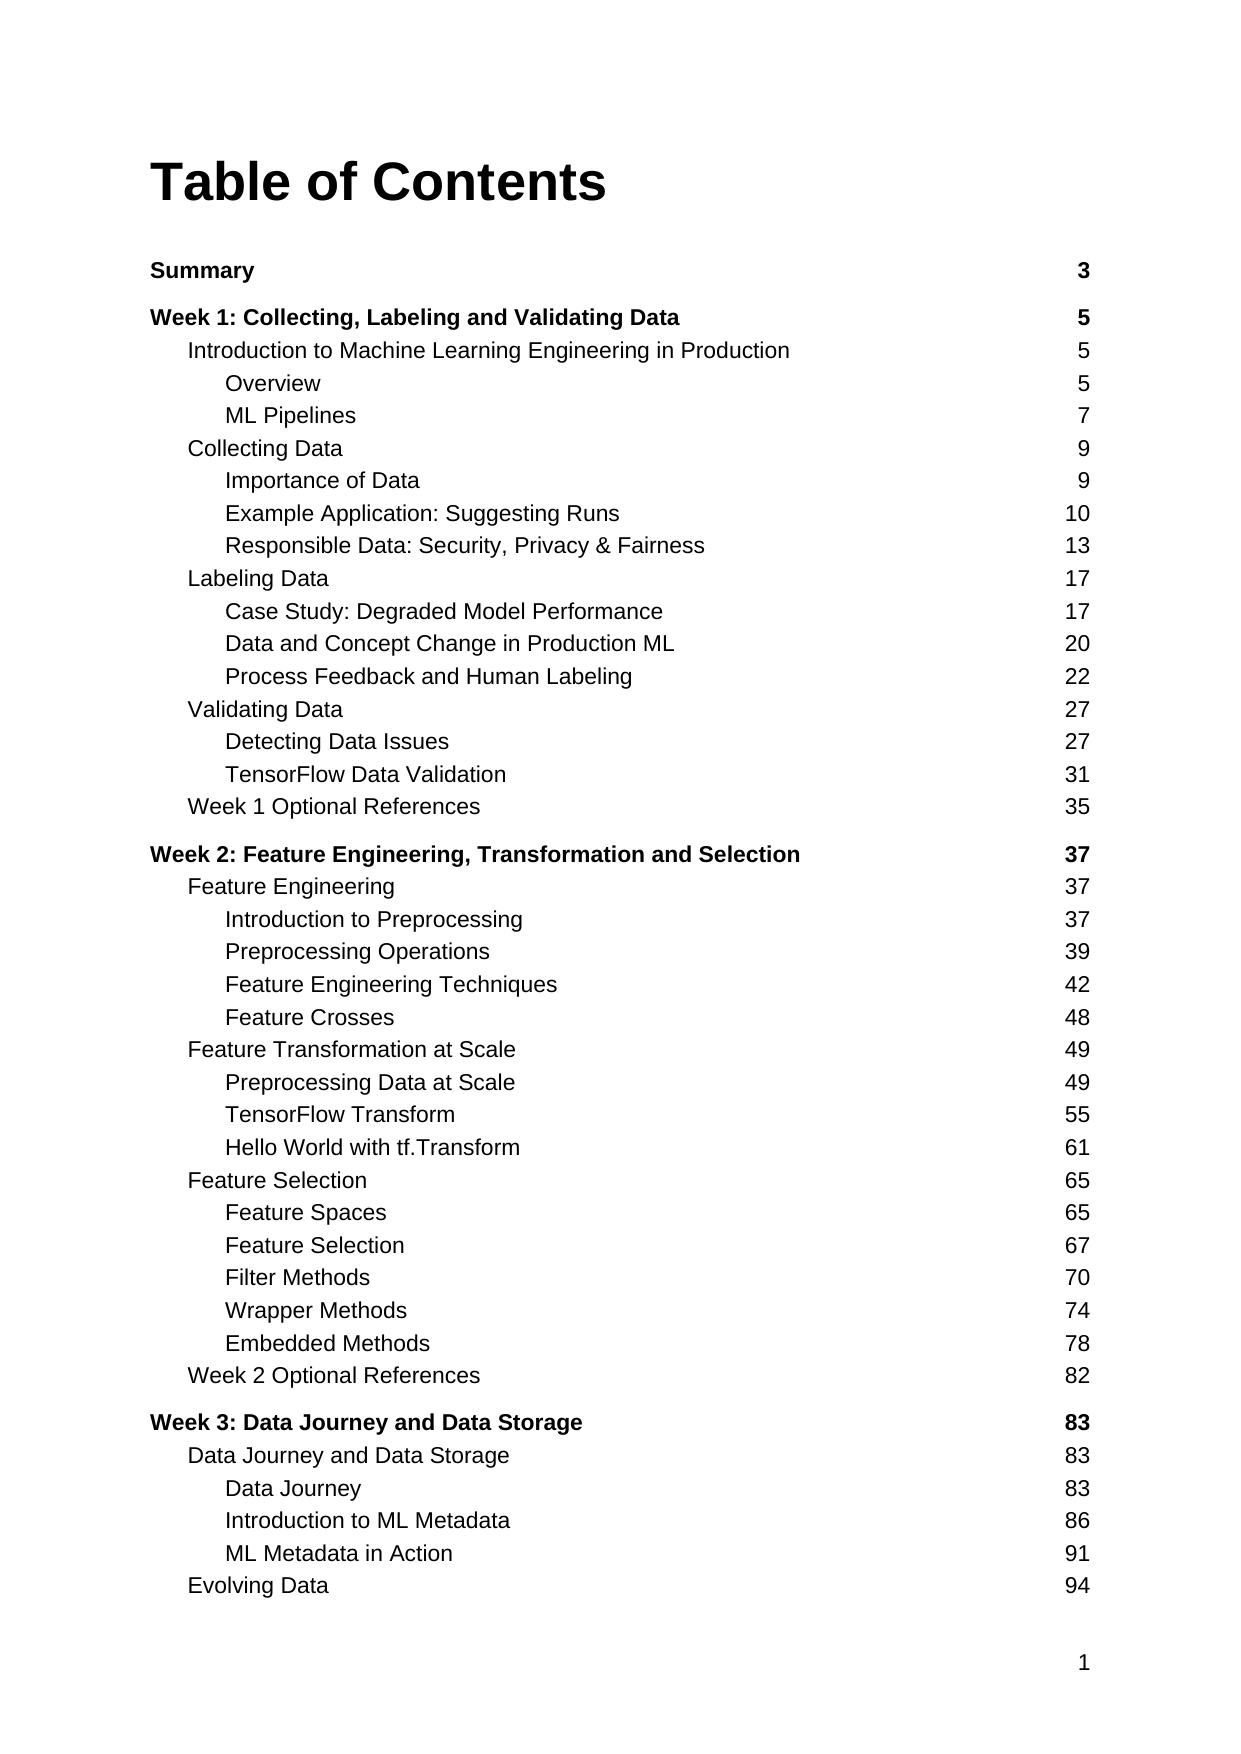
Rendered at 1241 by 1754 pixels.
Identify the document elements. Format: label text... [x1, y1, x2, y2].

title Table of Contents [150, 150, 1090, 212]
